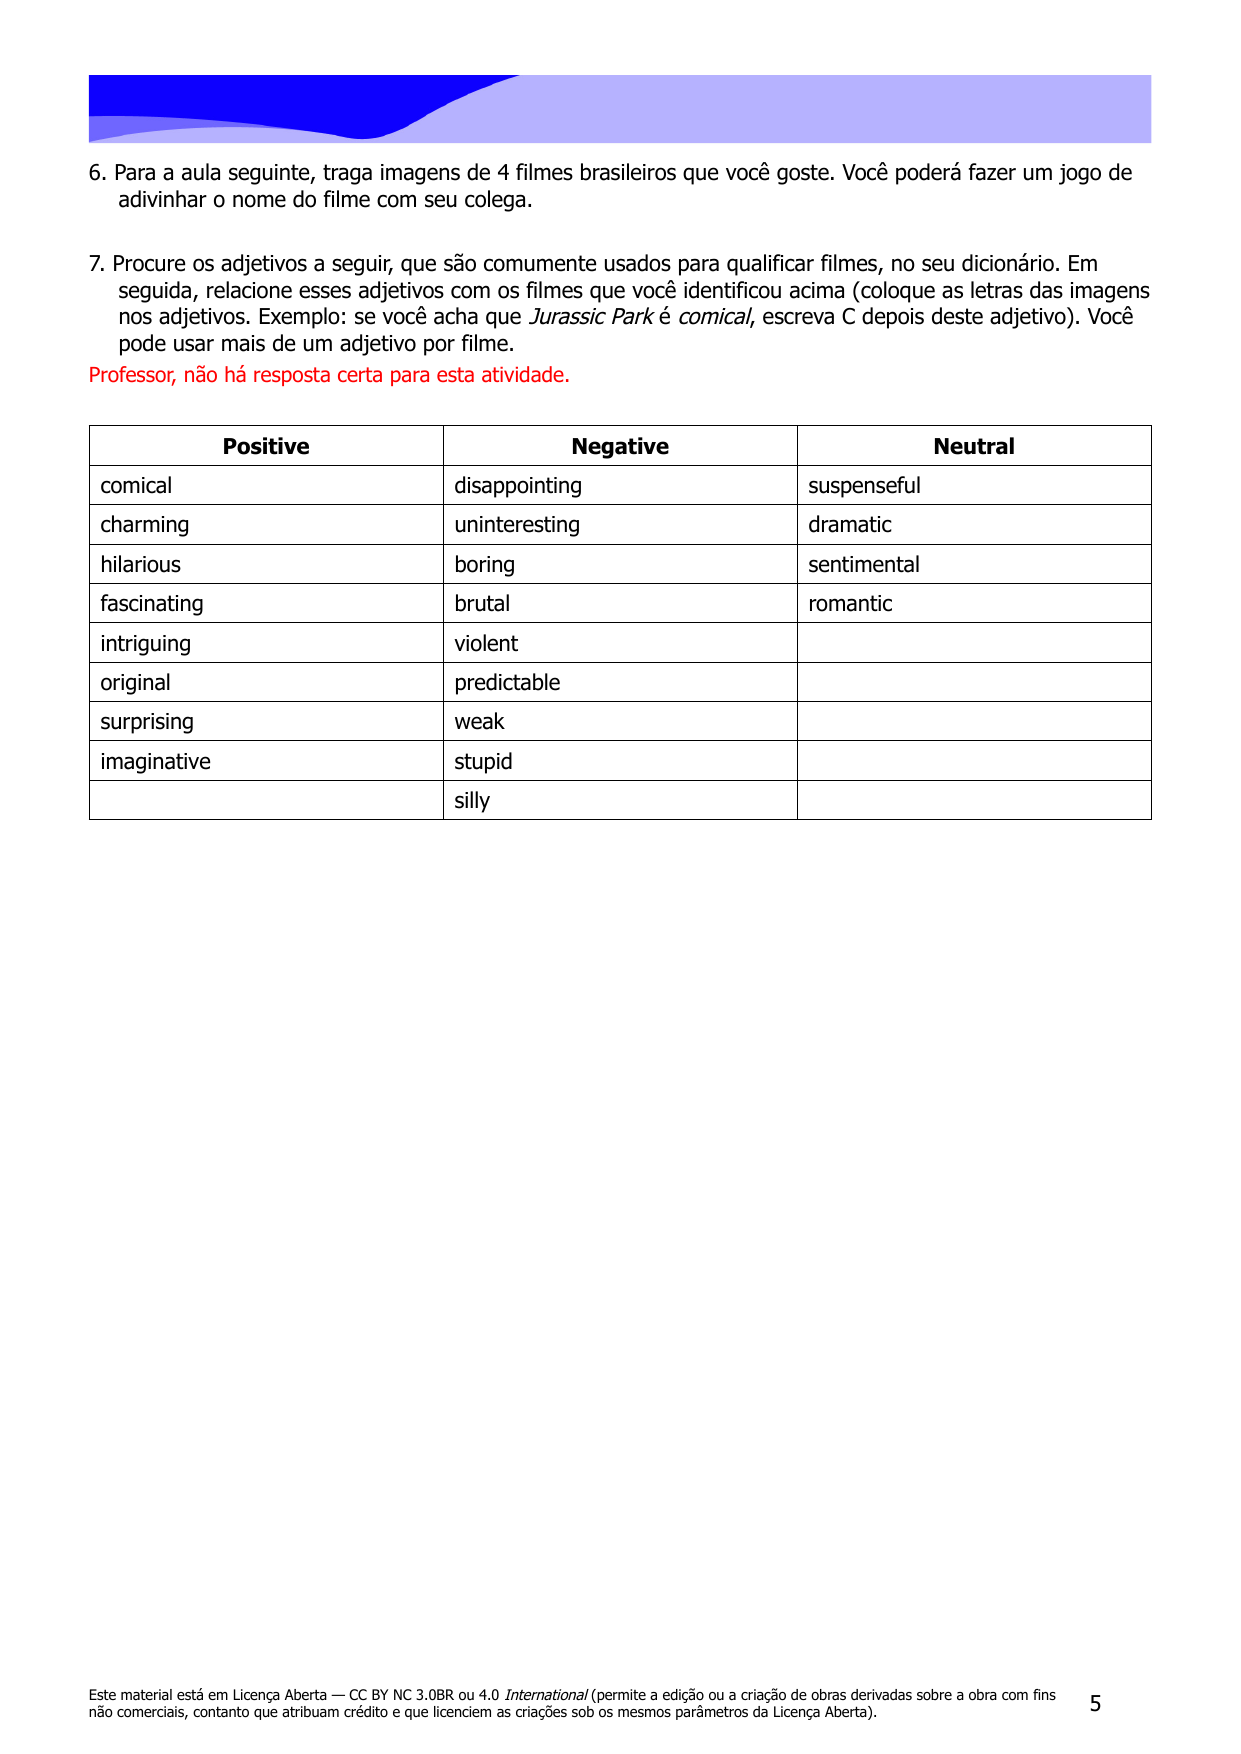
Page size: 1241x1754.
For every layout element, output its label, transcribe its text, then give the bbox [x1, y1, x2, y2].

table_cell dramatic [798, 505, 1151, 543]
table_cell [90, 781, 443, 819]
table_header Negative [444, 426, 797, 465]
table_cell violent [444, 623, 797, 662]
text Professor, não há resposta certa para esta atividade. [89, 362, 1152, 387]
table_cell stupid [444, 741, 797, 780]
table_cell [798, 741, 1151, 780]
table_cell charming [90, 505, 443, 543]
table_cell suspenseful [798, 466, 1151, 504]
table_header Neutral [798, 426, 1151, 465]
table_cell romantic [798, 584, 1151, 622]
table_cell brutal [444, 584, 797, 622]
table_cell silly [444, 781, 797, 819]
table_cell original [90, 663, 443, 701]
table_cell predictable [444, 663, 797, 701]
picture [88, 75, 1152, 156]
table_header Positive [90, 426, 443, 465]
table_cell intriguing [90, 623, 443, 662]
table_cell [798, 623, 1151, 662]
table_cell [798, 663, 1151, 701]
table_cell sentimental [798, 545, 1151, 583]
table_cell surprising [90, 702, 443, 740]
table_cell boring [444, 545, 797, 583]
text 7. Procure os adjetivos a seguir, que são comumente usados para qualificar filmes, no seu dicionário. Em seguida, relacione esses adjetivos com os filmes que você identificou acima (coloque as letras das imagens nos adjetivos. Exemplo: se você acha que Jurassic Park é comical, escreva C depois deste adjetivo). Você pode usar mais de um adjetivo por filme. [89, 250, 1152, 356]
table_cell [798, 702, 1151, 740]
table_cell comical [90, 466, 443, 504]
table_cell hilarious [90, 545, 443, 583]
text 6. Para a aula seguinte, traga imagens de 4 filmes brasileiros que você goste. Você poderá fazer um jogo de adivinhar o nome do filme com seu colega. [89, 159, 1152, 212]
table_cell uninteresting [444, 505, 797, 543]
table_cell weak [444, 702, 797, 740]
table_cell [798, 781, 1151, 819]
table_cell imaginative [90, 741, 443, 780]
table_cell fascinating [90, 584, 443, 622]
table_cell disappointing [444, 466, 797, 504]
